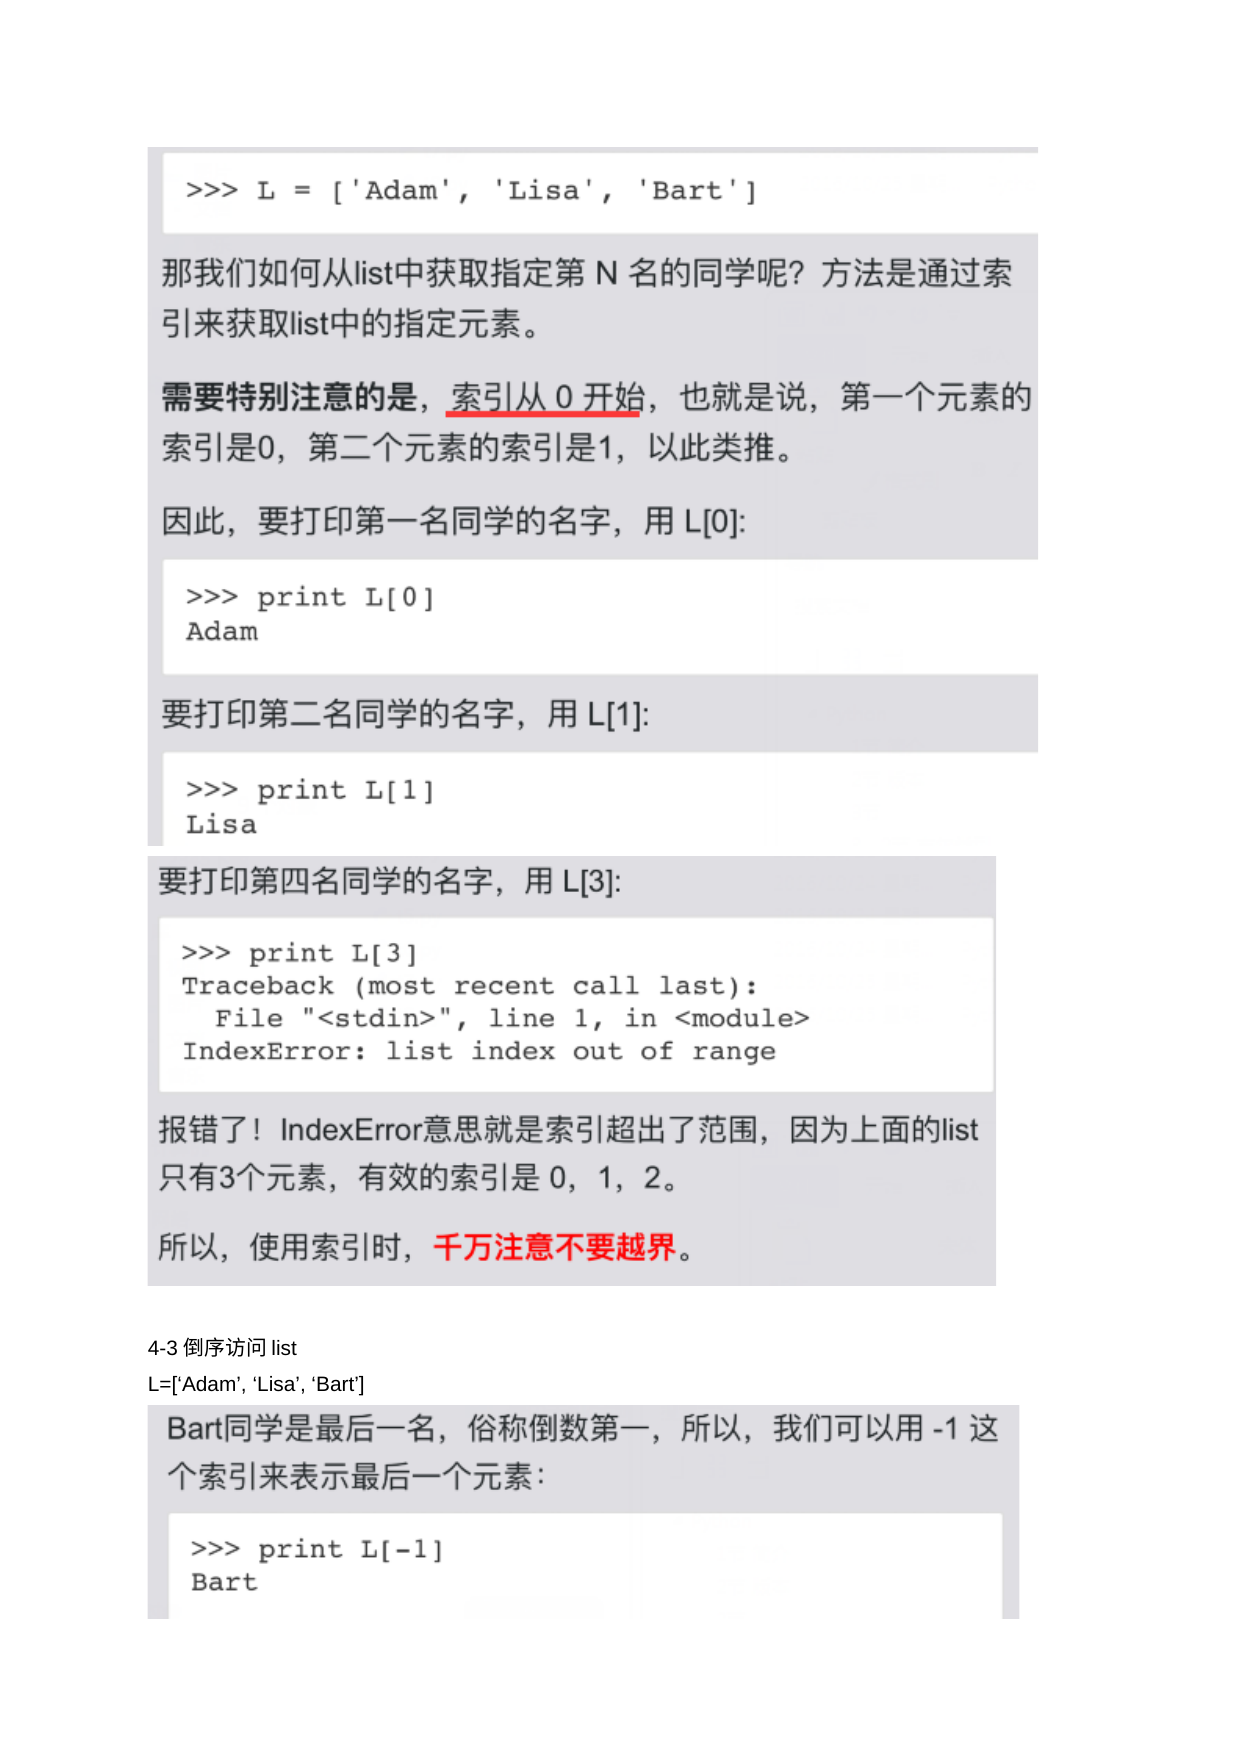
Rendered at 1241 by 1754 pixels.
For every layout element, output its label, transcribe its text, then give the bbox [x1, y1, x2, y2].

text L=[‘Adam’, ‘Lisa’, ‘Bart’] [148, 1371, 1092, 1395]
picture [147, 147, 1039, 846]
picture [147, 856, 997, 1286]
text 4-3 倒序访问list [148, 1331, 1092, 1361]
picture [147, 1405, 1020, 1619]
